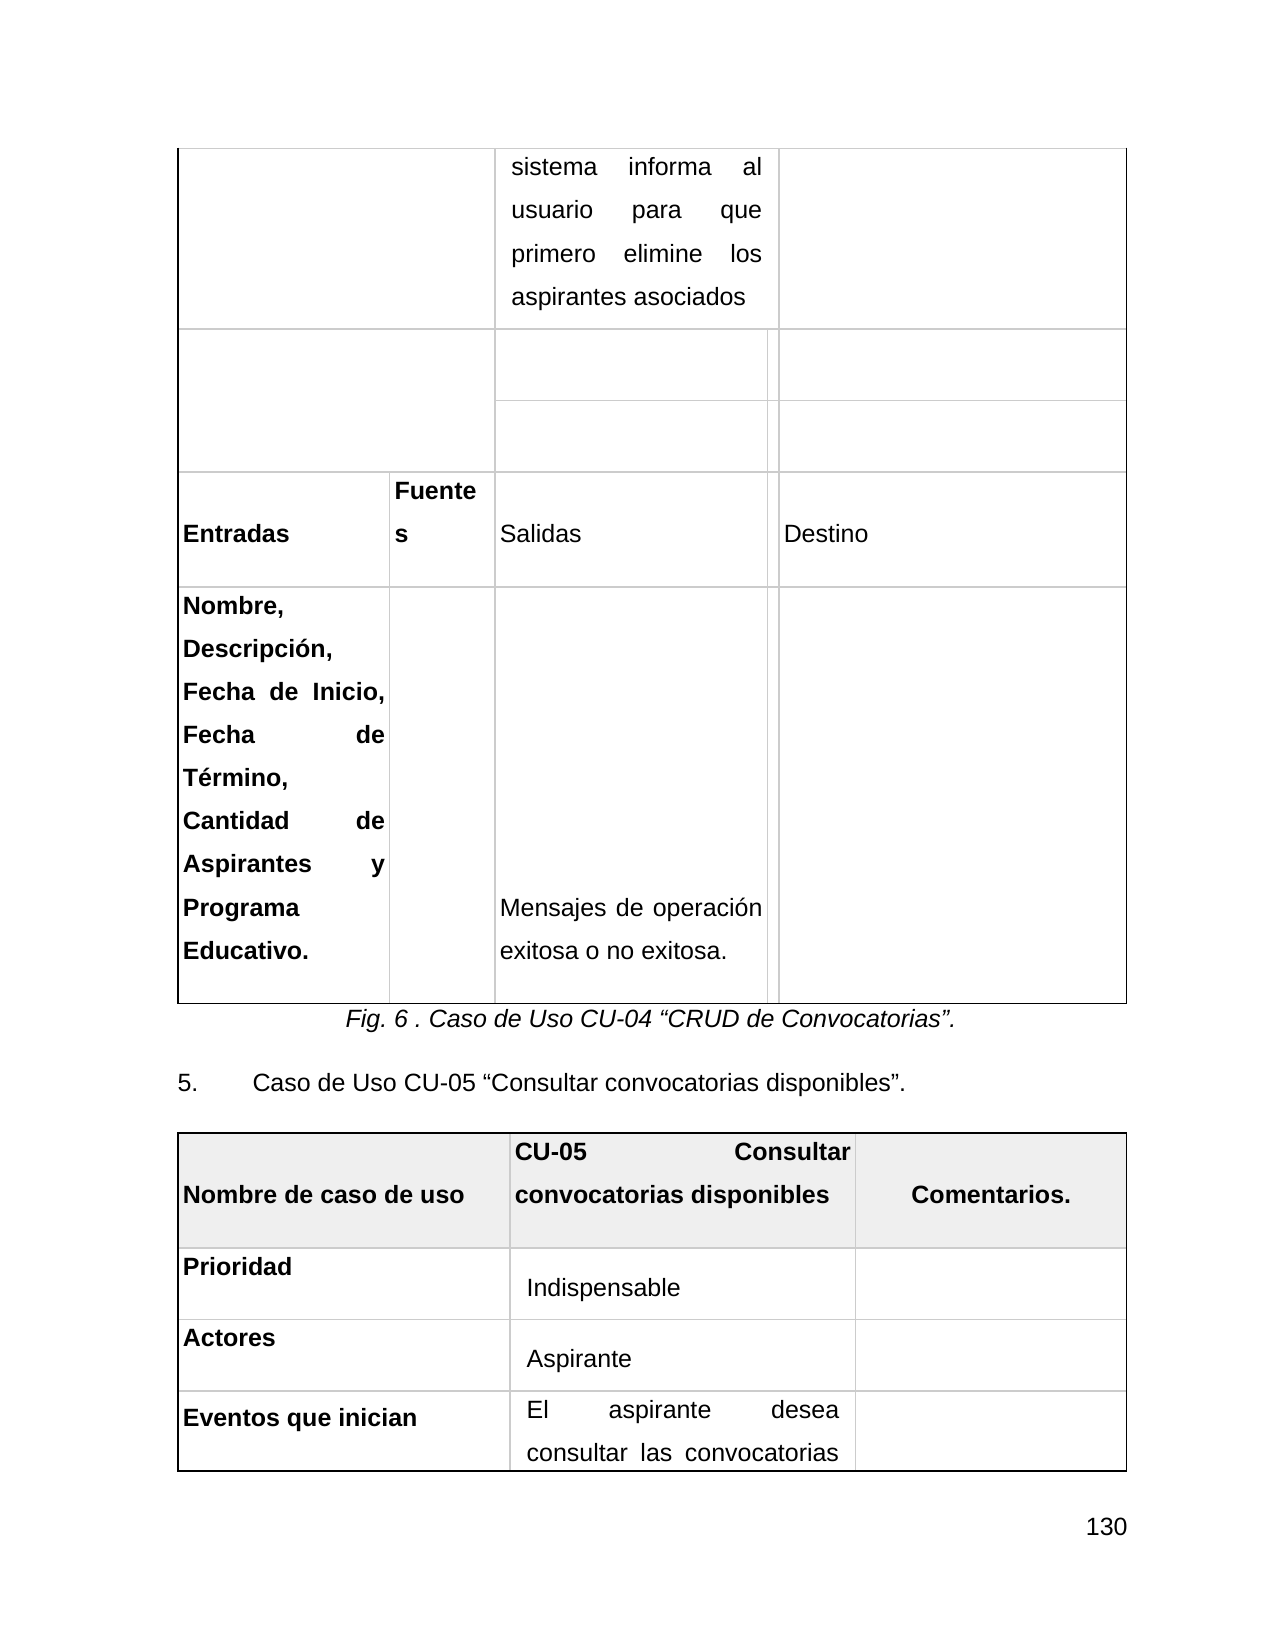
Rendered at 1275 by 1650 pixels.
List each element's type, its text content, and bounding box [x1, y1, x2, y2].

table_cell Actores [179, 1320, 509, 1390]
table_cell [496, 330, 767, 399]
table_header CU-05 Consultar convocatorias disponibles [511, 1134, 855, 1247]
table_cell Aspirante [511, 1320, 855, 1390]
table_cell [768, 330, 778, 399]
table_cell Indispensable [511, 1249, 855, 1319]
table_header Nombre de caso de uso [179, 1134, 509, 1247]
text Fig. 6 . Caso de Uso CU-04 “CRUD de Convocatorias”. [177, 1004, 1127, 1033]
table_cell [179, 330, 494, 471]
table_cell [390, 588, 494, 1003]
table_cell Destino [780, 473, 1126, 586]
list Caso de Uso CU-05 “Consultar convocatorias disponibles”. [177, 1068, 1127, 1097]
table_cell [496, 149, 778, 328]
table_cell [511, 1392, 855, 1470]
table_header Comentarios. [856, 1134, 1126, 1247]
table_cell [780, 149, 1126, 328]
table_cell Prioridad [179, 1249, 509, 1319]
table_cell [768, 588, 778, 1003]
table_cell [856, 1320, 1126, 1390]
table_cell Eventos que inician [179, 1392, 509, 1470]
table_cell [768, 401, 778, 471]
table_cell [496, 401, 767, 471]
table_cell [856, 1392, 1126, 1470]
table_cell [780, 588, 1126, 1003]
table_cell [768, 473, 778, 586]
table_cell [179, 149, 494, 328]
table_cell Fuentes [390, 473, 494, 586]
table_cell [856, 1249, 1126, 1319]
table_cell Salidas [496, 473, 767, 586]
table_cell Mensajes de operación exitosa o no exitosa. [496, 588, 767, 1003]
table_cell [780, 330, 1126, 399]
table_cell Entradas [179, 473, 389, 586]
table_cell Nombre, Descripción, Fecha de Inicio, Fecha de Término, Cantidad de Aspirantes y Programa Educativo. [179, 588, 389, 1003]
table_cell [780, 401, 1126, 471]
